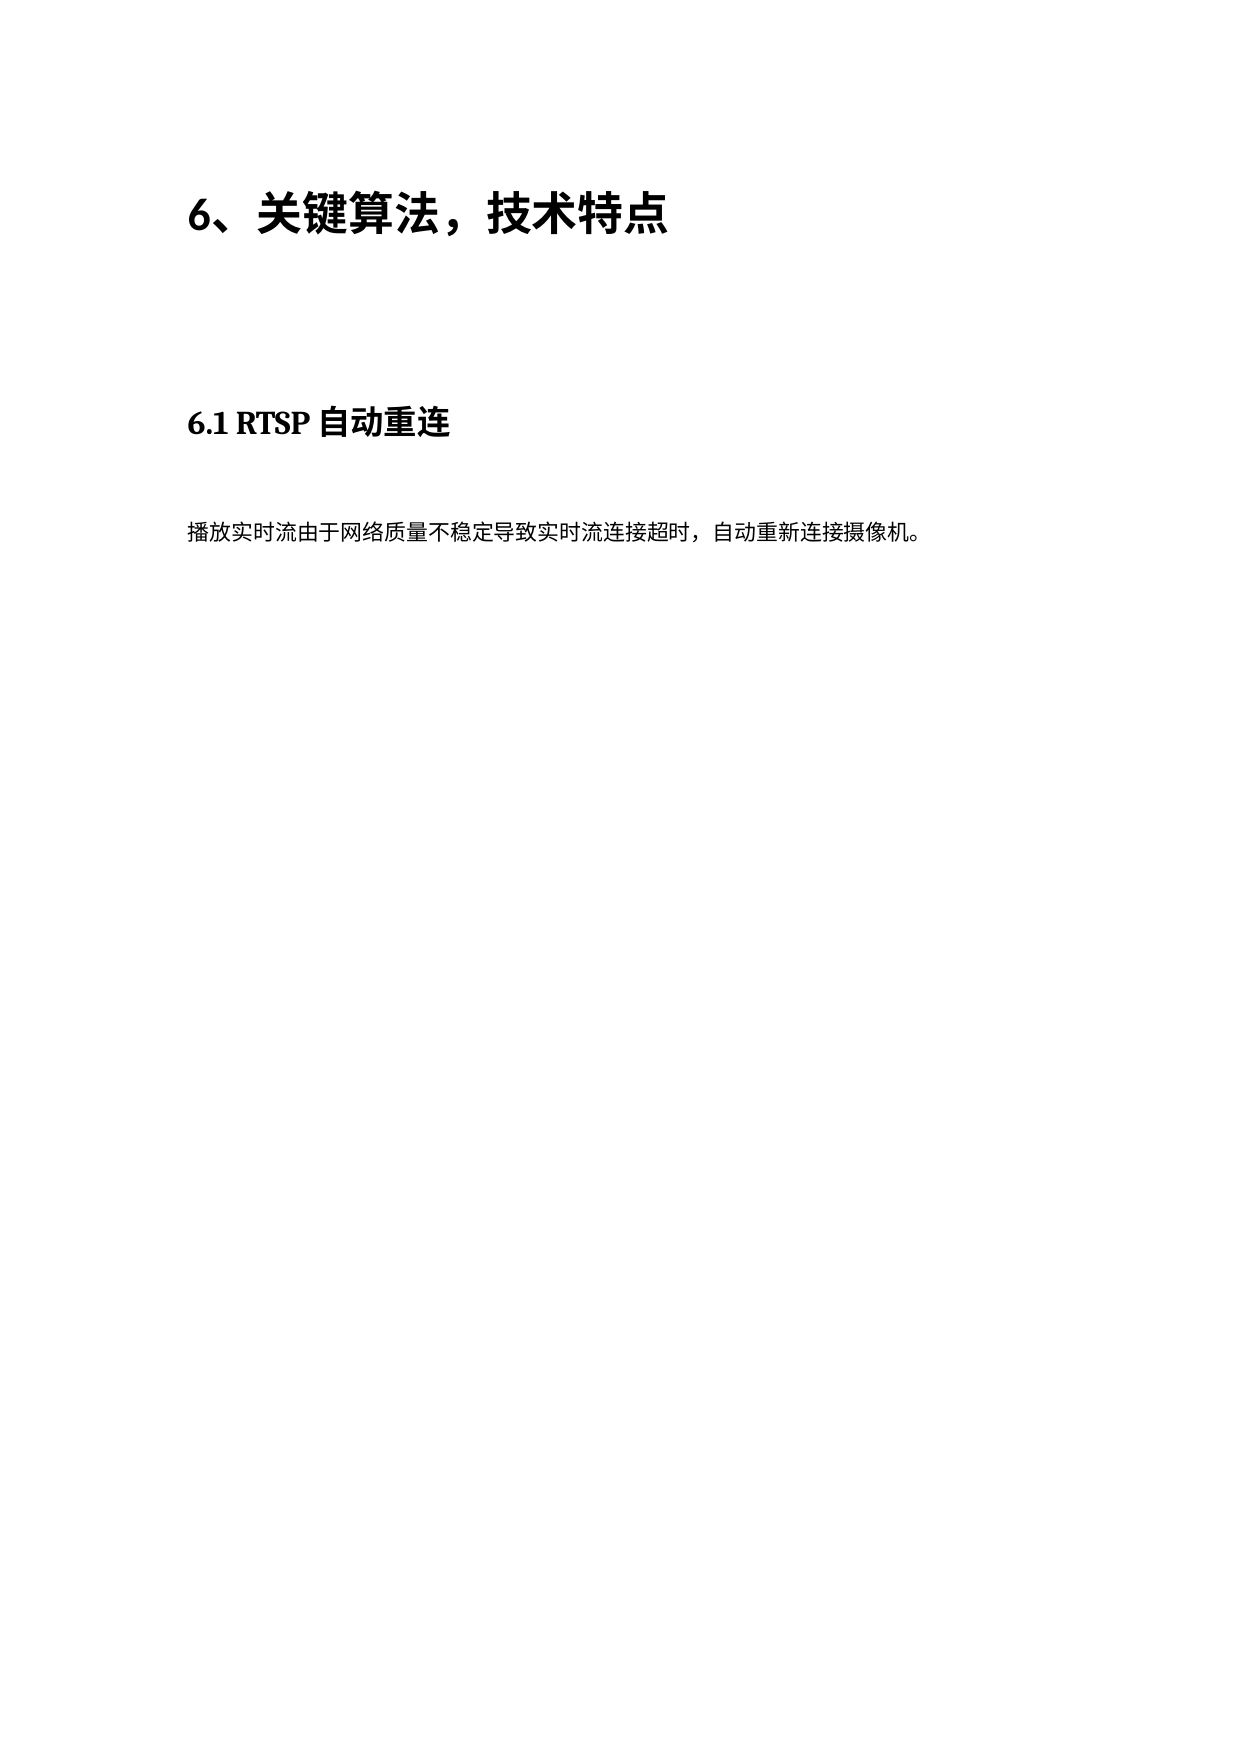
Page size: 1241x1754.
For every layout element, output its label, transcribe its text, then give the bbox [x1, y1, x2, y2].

subtitle 6、关键算法，技术特点 [187, 162, 1053, 259]
subtitle 6.1 RTSP自动重连 [187, 387, 1053, 452]
text 播放实时流由于网络质量不稳定导致实时流连接超时，自动重新连接摄像机。 [187, 514, 1053, 547]
